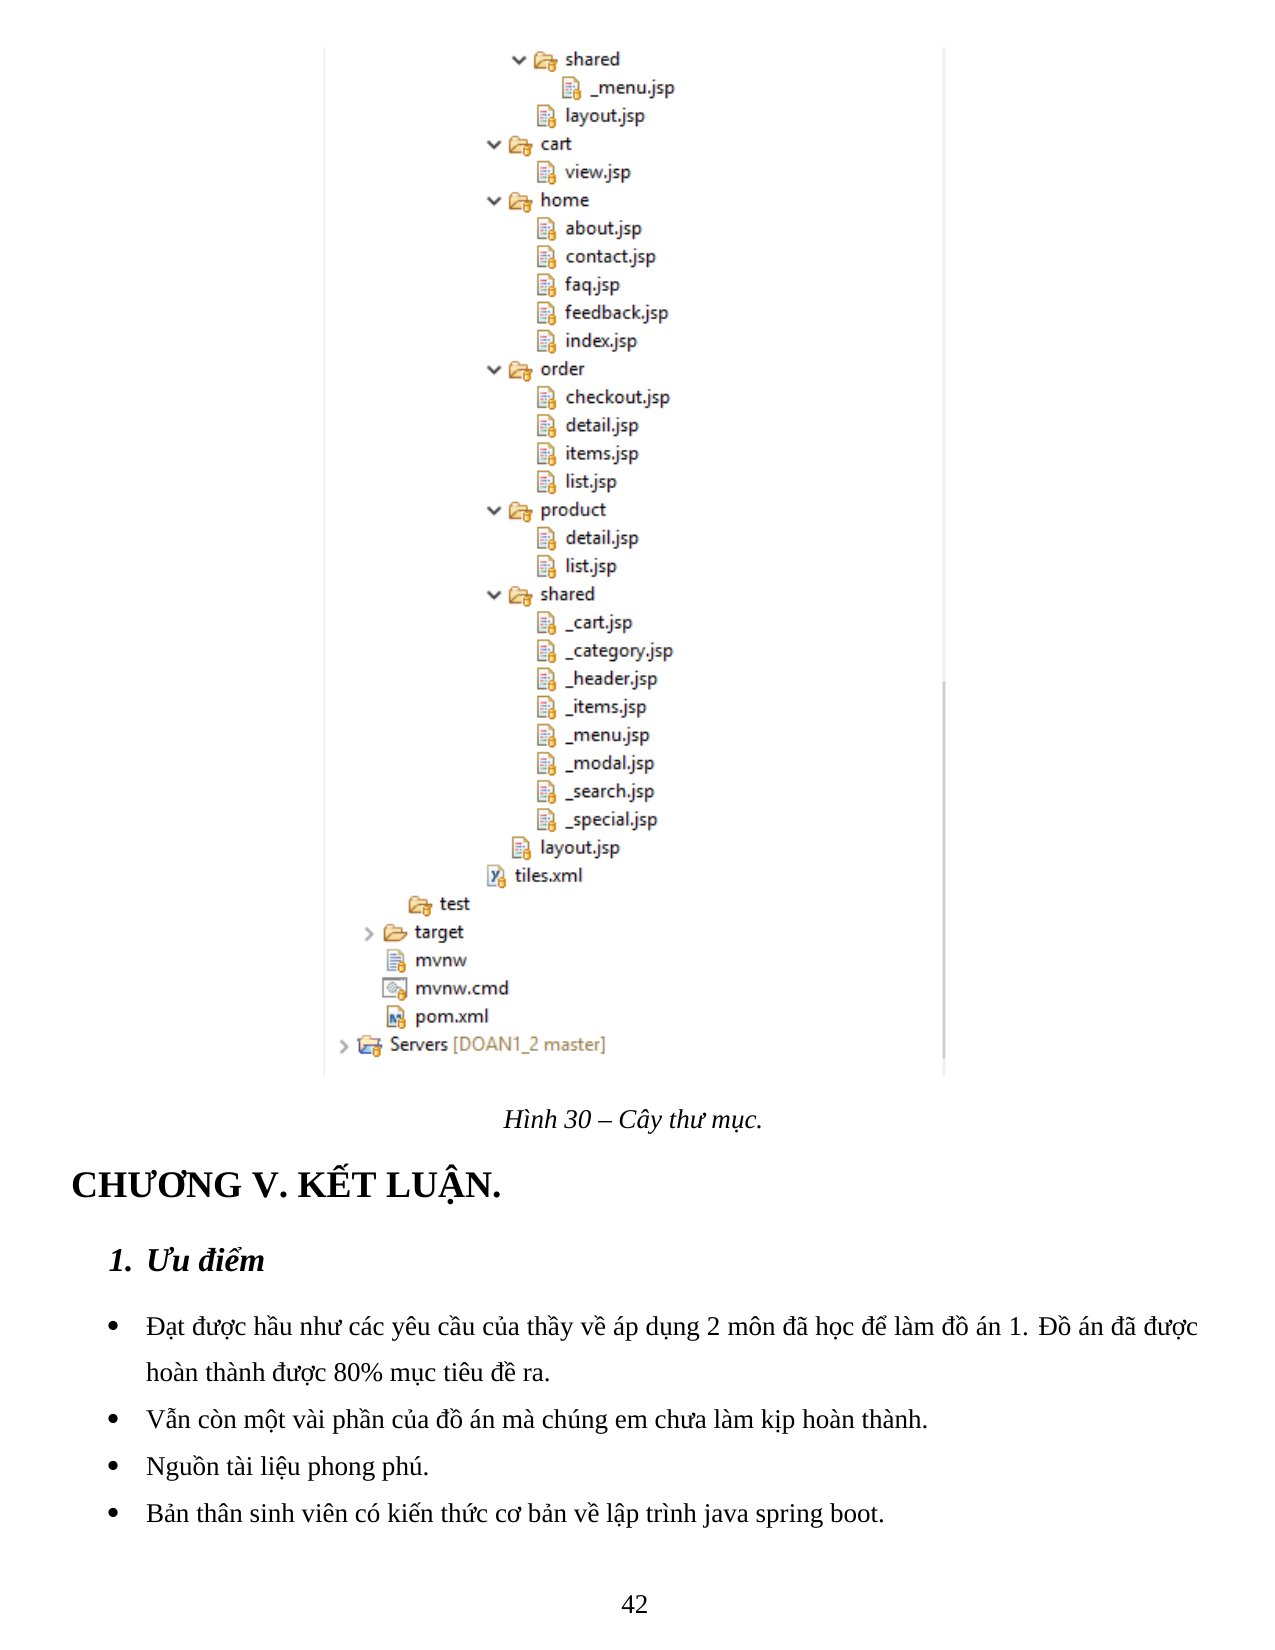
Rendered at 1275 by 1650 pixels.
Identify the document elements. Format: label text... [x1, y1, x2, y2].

text Hình 30 – Cây thư mục. [71, 1103, 1198, 1134]
list Đạt được hầu như các yêu cầu của thầy về áp dụng 2 môn đã học để làm đồ án 1. Đồ án đã được hoàn thành được 80% mục tiêu đề ra. [108, 1310, 1198, 1388]
list Nguồn tài liệu phong phú. [108, 1450, 1198, 1481]
list Vẫn còn một vài phần của đồ án mà chúng em chưa làm kịp hoàn thành. [108, 1403, 1198, 1434]
subtitle Ưu điểm [108, 1240, 1198, 1278]
list Bản thân sinh viên có kiến thức cơ bản về lập trình java spring boot. [108, 1497, 1198, 1528]
subtitle CHƯƠNG V. KẾT LUẬN. [71, 1163, 1198, 1206]
picture [323, 47, 946, 1076]
